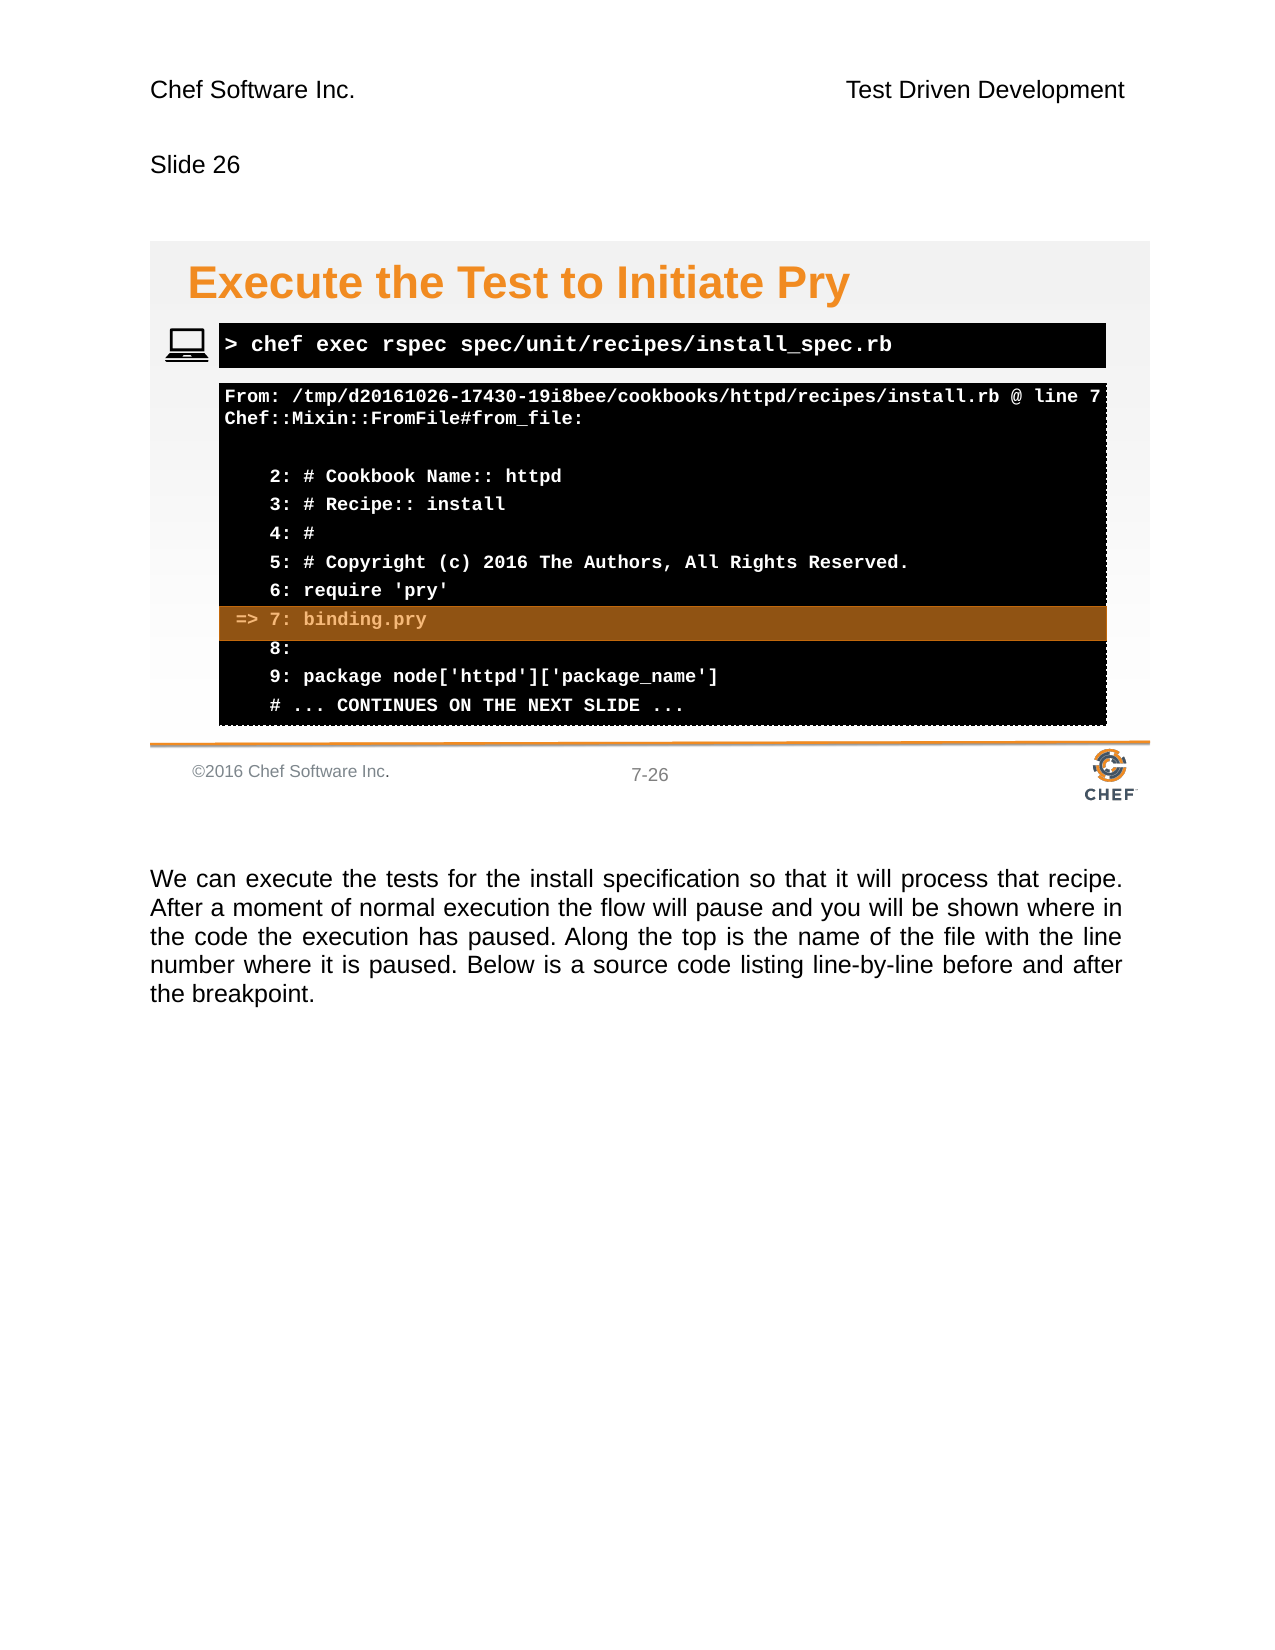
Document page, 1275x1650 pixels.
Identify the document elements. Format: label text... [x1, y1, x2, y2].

text We can execute the tests for the install specification so that it will process that recipe. After a moment of normal execution the flow will pause and you will be shown where in the code the execution has paused. Along the top is the name of the file with the line number where it is paused. Below is a source code listing line-by-line before and after the breakpoint. [150, 864, 1125, 1008]
text Slide 26 [150, 150, 1125, 179]
